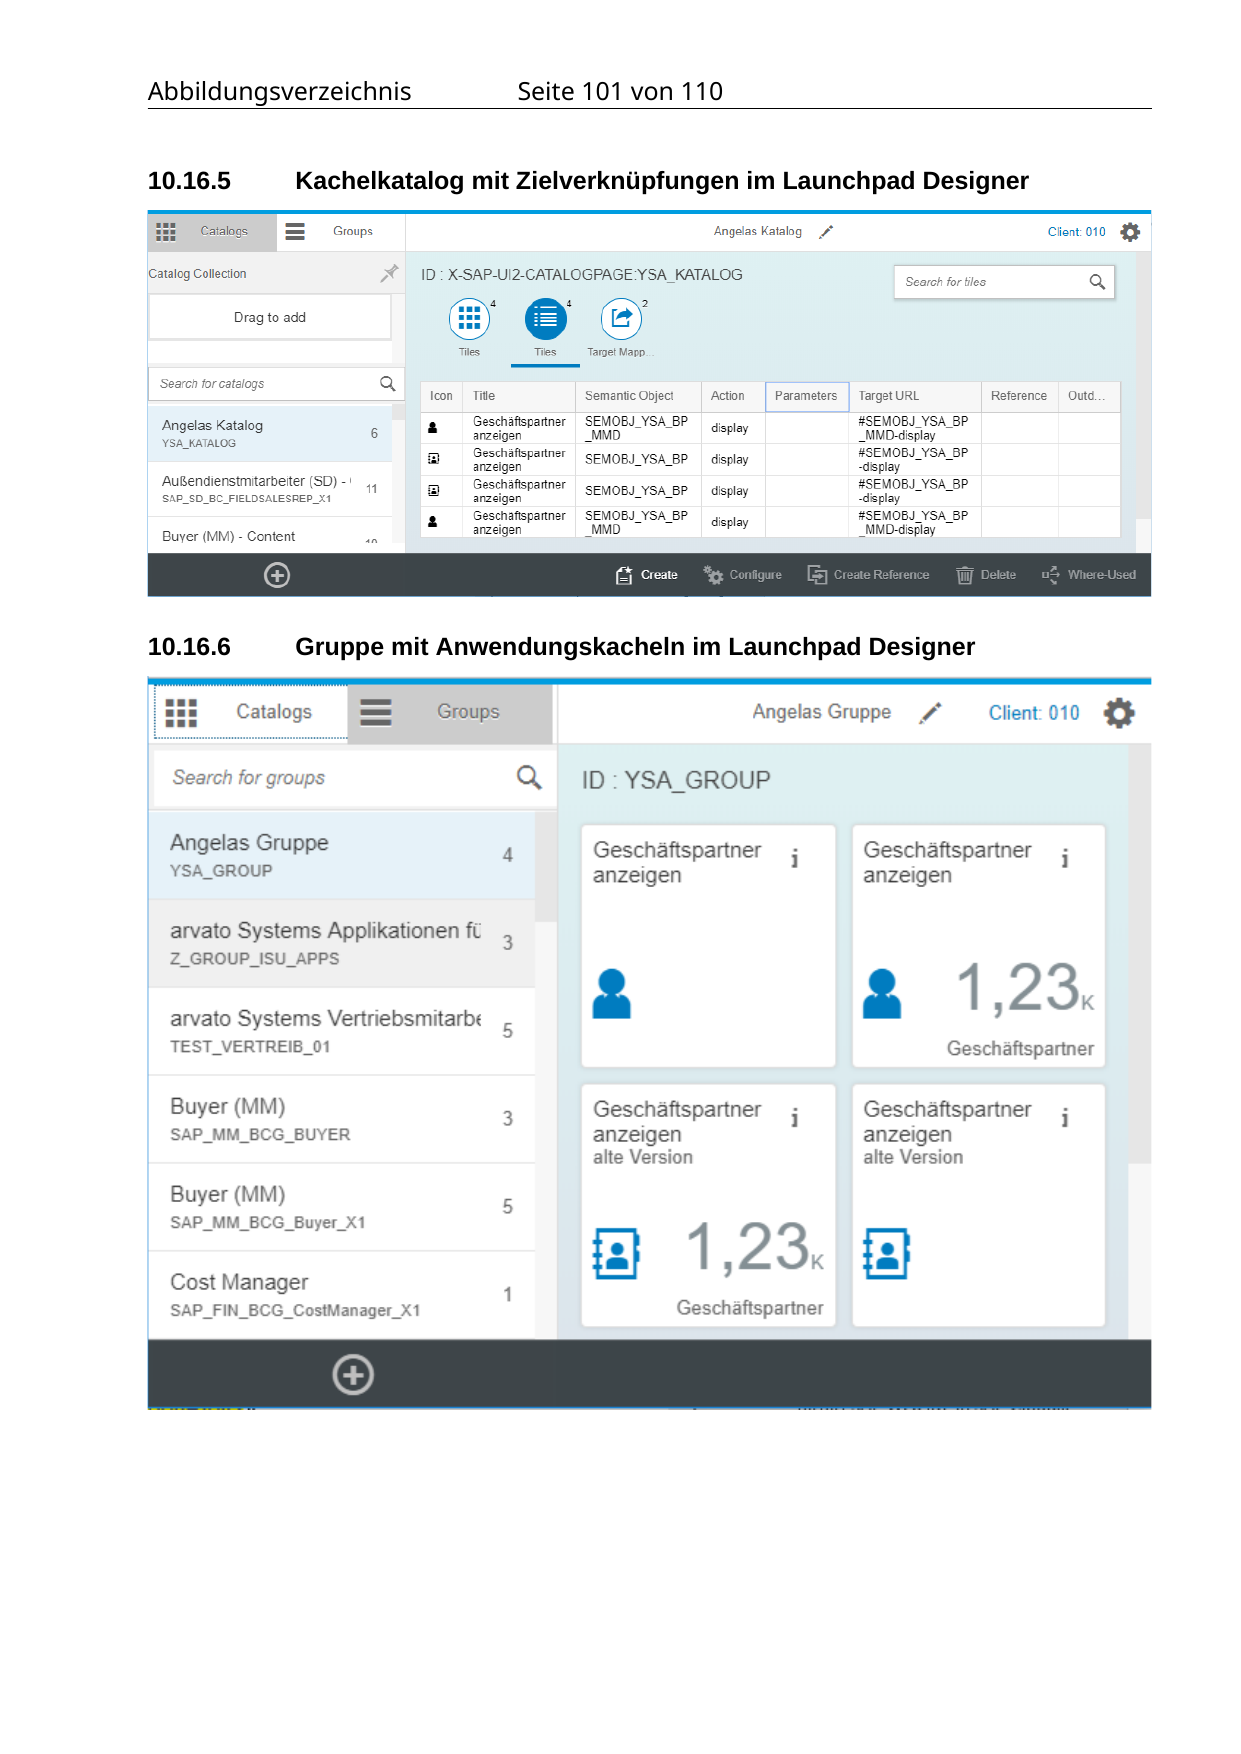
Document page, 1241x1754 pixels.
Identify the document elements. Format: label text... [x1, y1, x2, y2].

picture [147, 215, 1152, 597]
subtitle Kachelkatalog mit Zielverknüpfungen im Launchpad Designer [148, 166, 1152, 195]
subtitle Gruppe mit Anwendungskacheln im Launchpad Designer [148, 632, 1152, 660]
picture [147, 685, 1152, 1410]
